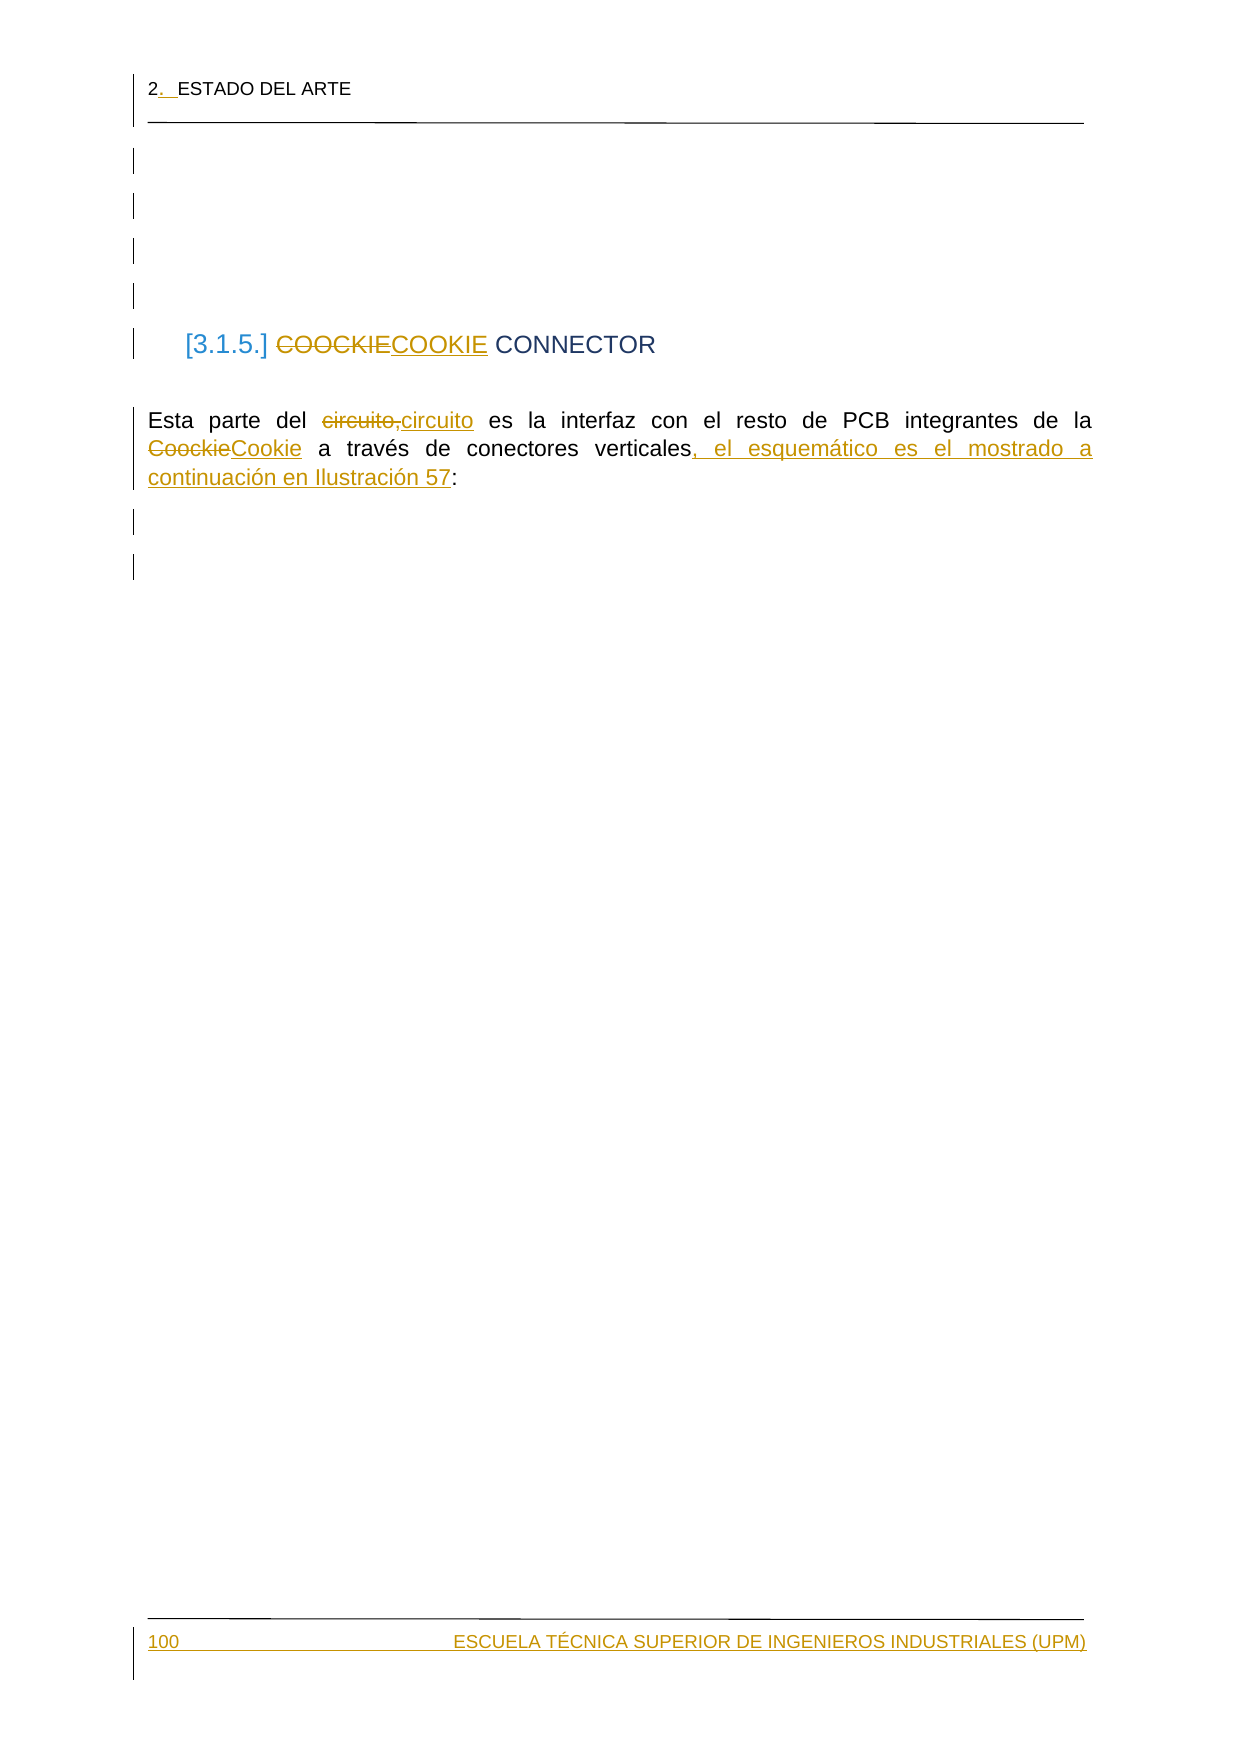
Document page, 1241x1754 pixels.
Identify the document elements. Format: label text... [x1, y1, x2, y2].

subtitle CONNECTOR [185, 328, 1092, 359]
text Esta parte del es la interfaz con el resto de PCB integrantes de la a través de conectores verticales: [148, 407, 1092, 490]
